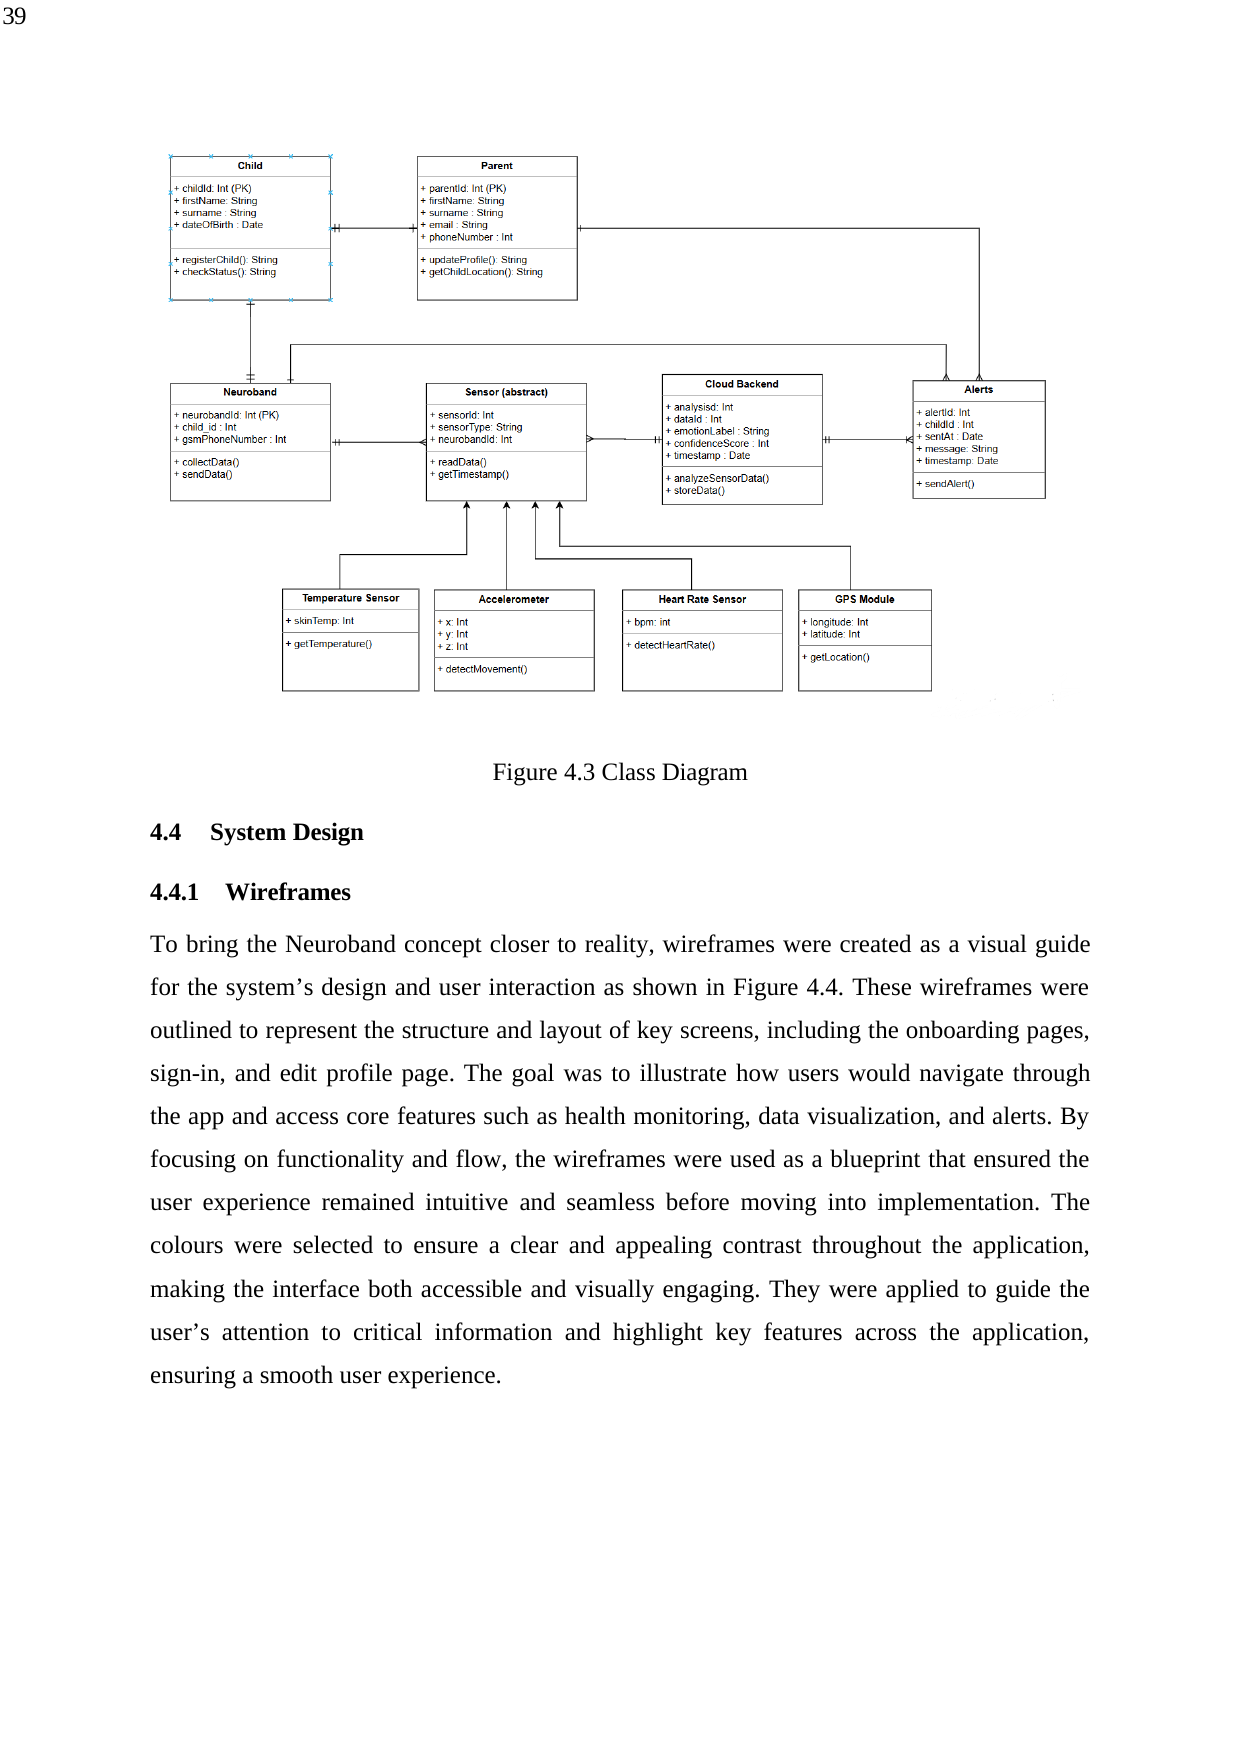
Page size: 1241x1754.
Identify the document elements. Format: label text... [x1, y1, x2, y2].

text Figure 4.3 Class Diagram [148, 757, 1093, 786]
subtitle Wireframes [150, 877, 1107, 906]
text To bring the Neuroband concept closer to reality, wireframes were created as a visual guide for the system’s design and user interaction as shown in Figure 4.4. These wireframes were outlined to represent the structure and layout of key screens, including the onboarding pages, sign-in, and edit profile page. The goal was to illustrate how users would navigate through the app and access core features such as health monitoring, data visualization, and alerts. By focusing on functionality and flow, the wireframes were used as a blueprint that ensured the user experience remained intuitive and seamless before moving into implementation. The colours were selected to ensure a clear and appealing contrast throughout the application, making the interface both accessible and visually engaging. They were applied to guide the user’s attention to critical information and highlight key features across the application, ensuring a smooth user experience. [150, 929, 1091, 1389]
picture [168, 154, 1082, 720]
subtitle System Design [150, 817, 1107, 846]
